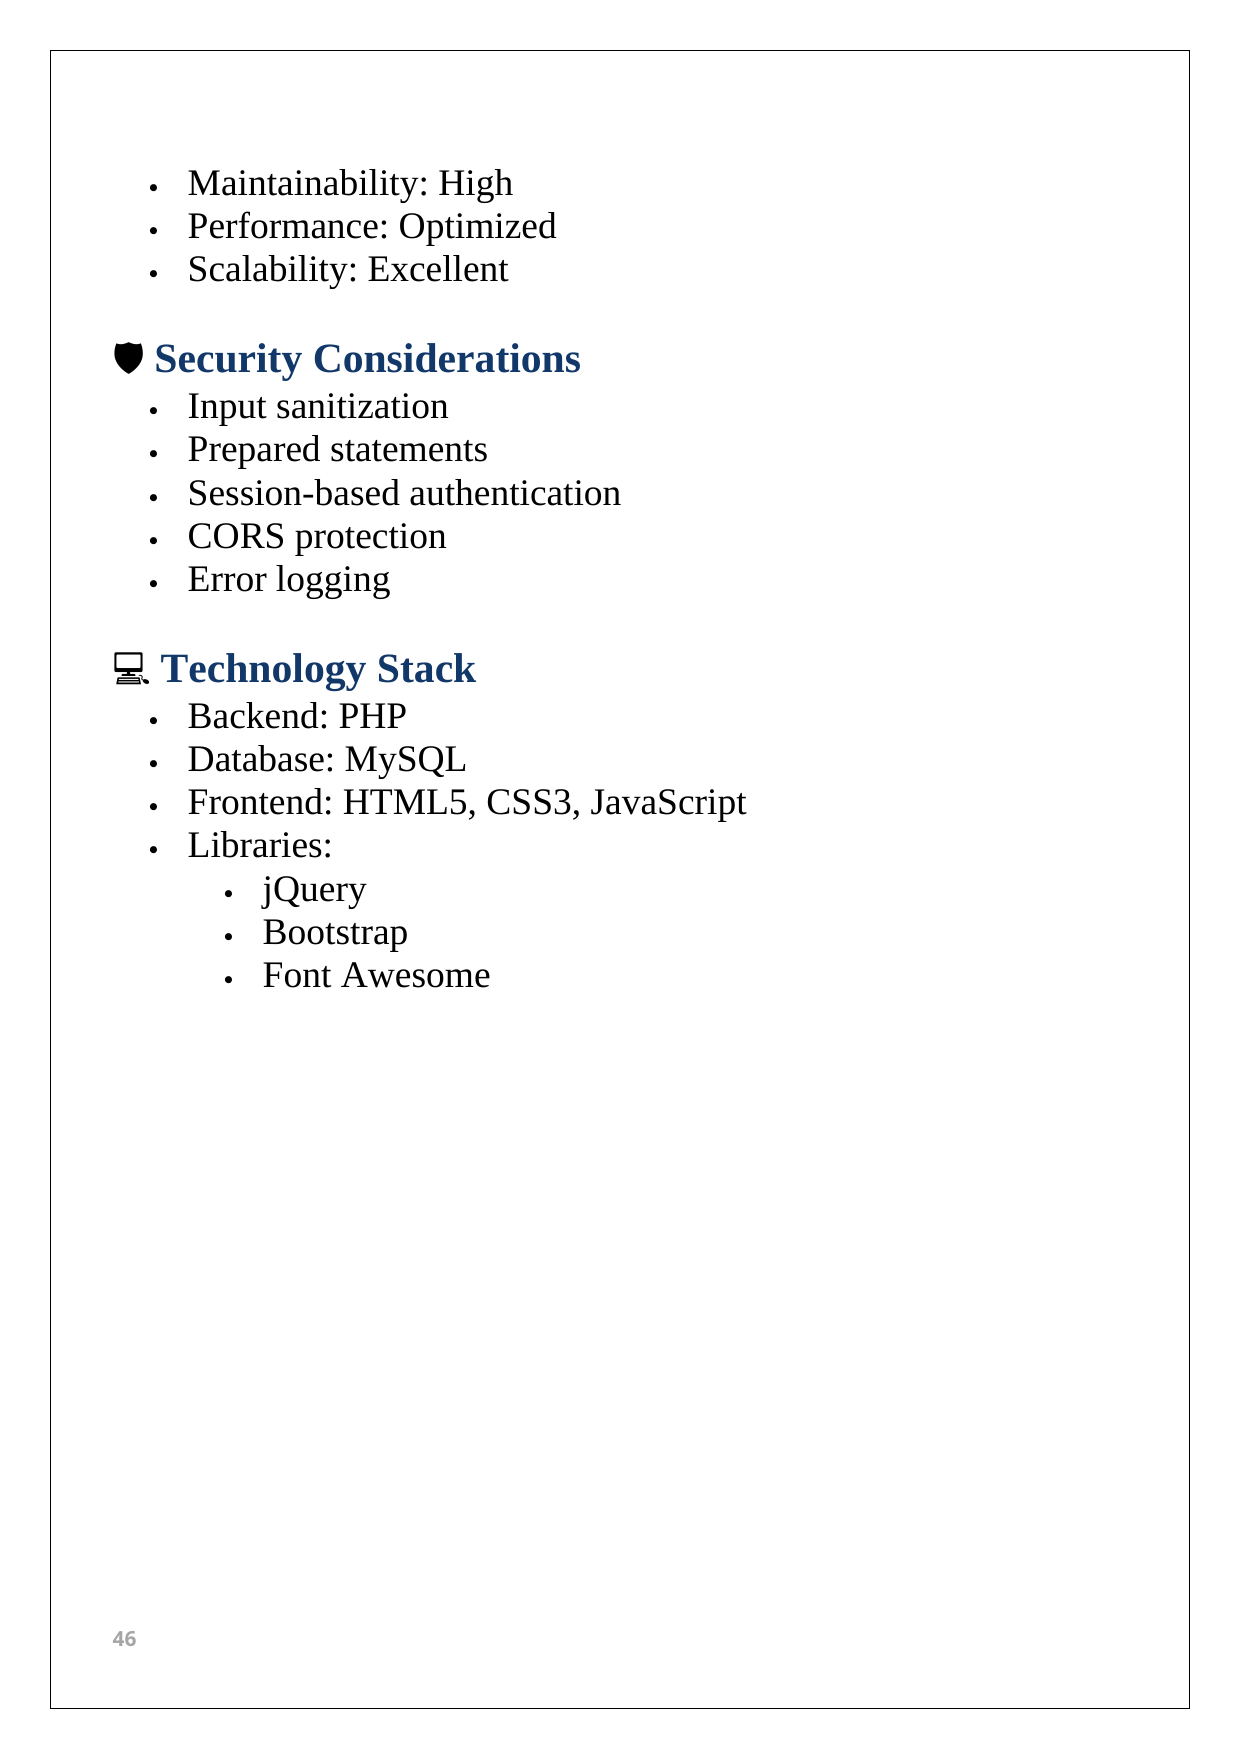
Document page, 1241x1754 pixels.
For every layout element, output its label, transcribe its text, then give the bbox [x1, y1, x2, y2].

list Font Awesome [225, 952, 1128, 995]
list Session-based authentication [150, 470, 1128, 513]
text 💻 Technology Stack [112, 642, 1128, 693]
list CORS protection [150, 513, 1128, 556]
list Input sanitization [150, 384, 1128, 427]
list Maintainability: High [150, 160, 1128, 203]
list Database: MySQL [150, 737, 1128, 780]
list jQuery [225, 866, 1128, 909]
list Frontend: HTML5, CSS3, JavaScript [150, 780, 1128, 823]
list Backend: PHP [150, 693, 1128, 737]
list Prepared statements [150, 427, 1128, 470]
list Bootstrap [225, 909, 1128, 952]
text 🛡️ Security Considerations [112, 333, 1128, 384]
list Performance: Optimized [150, 203, 1128, 246]
list Libraries: [150, 823, 1128, 866]
list Error logging [150, 556, 1128, 599]
list Scalability: Excellent [150, 246, 1128, 289]
